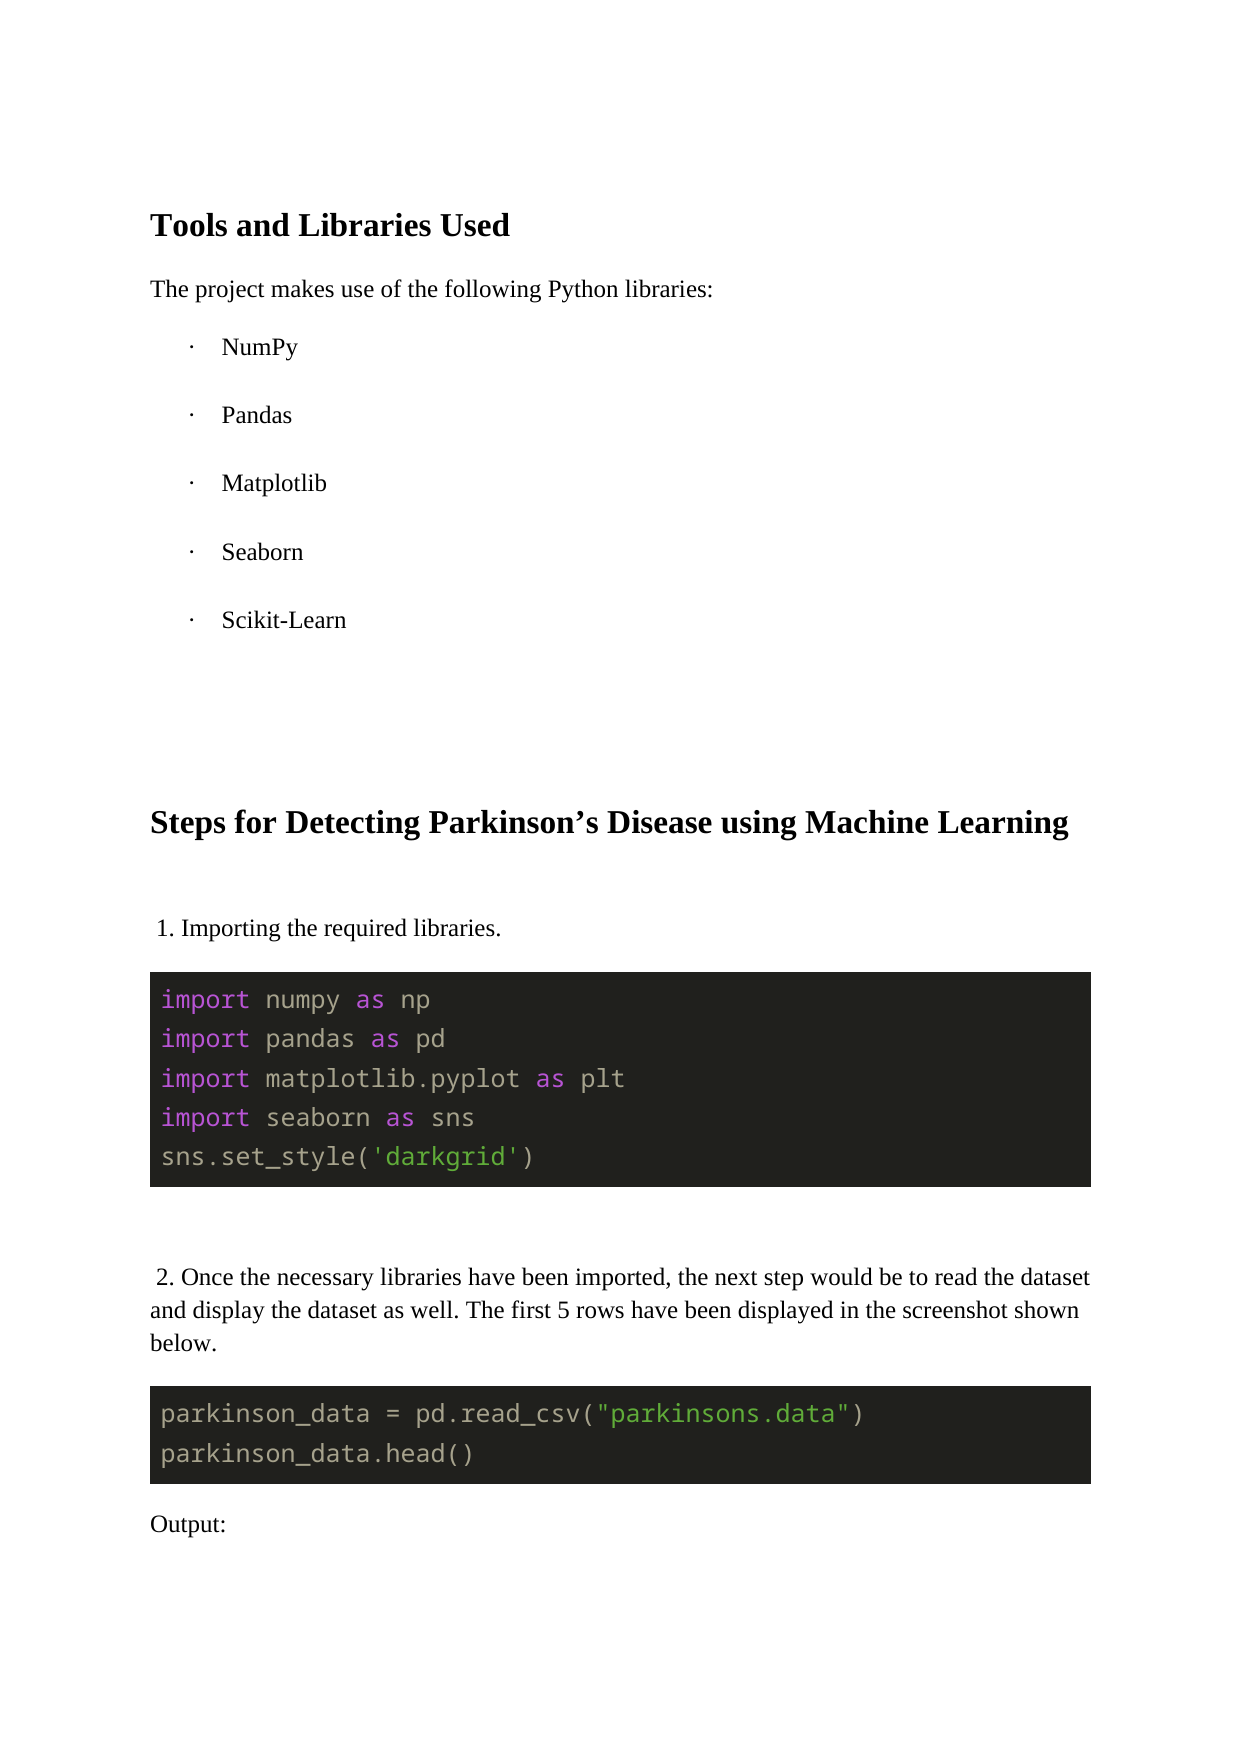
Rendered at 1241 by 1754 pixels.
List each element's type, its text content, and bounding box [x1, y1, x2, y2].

text The project makes use of the following Python libraries: [150, 274, 1090, 303]
table_header import numpy as np import pandas as pd import matplotlib.pyplot as plt import seaborn as sns sns.set_style('darkgrid') [150, 972, 1091, 1187]
text Output: [150, 1509, 1090, 1537]
table_header parkinson_data = pd.read_csv("parkinsons.data") parkinson_data.head() [150, 1386, 1091, 1484]
text · Matplotlib [187, 468, 1090, 497]
text · Scikit-Learn [187, 605, 1090, 633]
text 1. Importing the required libraries. [150, 871, 1090, 942]
text · NumPy [187, 332, 1090, 361]
text Tools and Libraries Used [150, 205, 1090, 243]
text · Seaborn [187, 537, 1090, 565]
text Steps for Detecting Parkinson’s Disease using Machine Learning [150, 802, 1090, 840]
text 2. Once the necessary libraries have been imported, the next step would be to read the dataset and display the dataset as well. The first 5 rows have been displayed in the screenshot shown below. [150, 1212, 1090, 1356]
text · Pandas [187, 400, 1090, 429]
